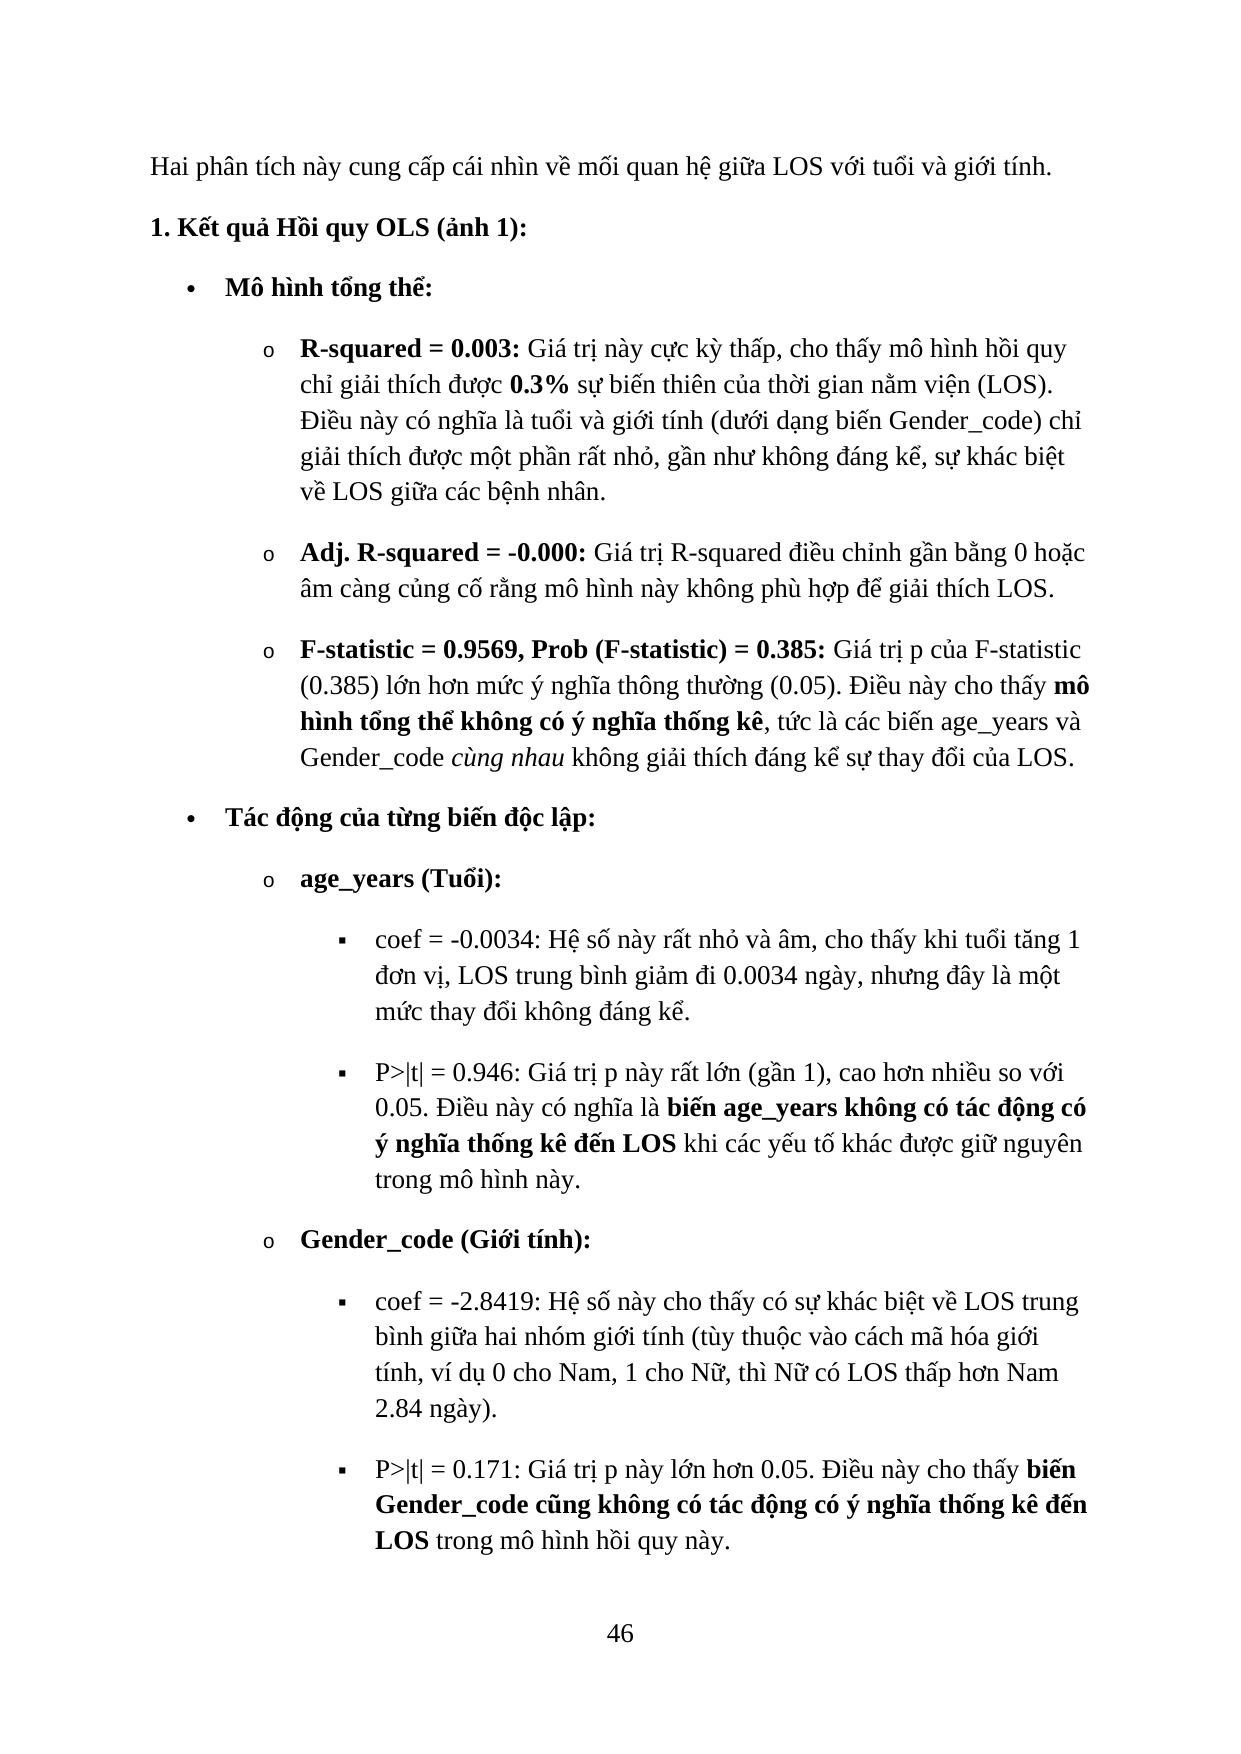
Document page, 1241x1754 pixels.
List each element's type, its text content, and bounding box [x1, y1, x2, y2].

list age_years (Tuổi): [262, 862, 1090, 894]
text Hai phân tích này cung cấp cái nhìn về mối quan hệ giữa LOS với tuổi và giới tính. [150, 150, 1090, 181]
list coef = -2.8419: Hệ số này cho thấy có sự khác biệt về LOS trung bình giữa hai nhóm giới tính (tùy thuộc vào cách mã hóa giới tính, ví dụ 0 cho Nam, 1 cho Nữ, thì Nữ có LOS thấp hơn Nam 2.84 ngày). [337, 1285, 1090, 1423]
list F-statistic = 0.9569, Prob (F-statistic) = 0.385: Giá trị p của F-statistic (0.385) lớn hơn mức ý nghĩa thông thường (0.05). Điều này cho thấy mô hình tổng thể không có ý nghĩa thống kê, tức là các biến age_years và Gender_code cùng nhau không giải thích đáng kể sự thay đổi của LOS. [262, 633, 1090, 772]
list P>|t| = 0.946: Giá trị p này rất lớn (gần 1), cao hơn nhiều so với 0.05. Điều này có nghĩa là biến age_years không có tác động có ý nghĩa thống kê đến LOS khi các yếu tố khác được giữ nguyên trong mô hình này. [337, 1056, 1090, 1194]
list P>|t| = 0.171: Giá trị p này lớn hơn 0.05. Điều này cho thấy biến Gender_code cũng không có tác động có ý nghĩa thống kê đến LOS trong mô hình hồi quy này. [337, 1453, 1090, 1555]
list R-squared = 0.003: Giá trị này cực kỳ thấp, cho thấy mô hình hồi quy chỉ giải thích được 0.3% sự biến thiên của thời gian nằm viện (LOS). Điều này có nghĩa là tuổi và giới tính (dưới dạng biến Gender_code) chỉ giải thích được một phần rất nhỏ, gần như không đáng kể, sự khác biệt về LOS giữa các bệnh nhân. [262, 332, 1090, 507]
list coef = -0.0034: Hệ số này rất nhỏ và âm, cho thấy khi tuổi tăng 1 đơn vị, LOS trung bình giảm đi 0.0034 ngày, nhưng đây là một mức thay đổi không đáng kể. [337, 923, 1090, 1026]
list Mô hình tổng thể: [187, 271, 1090, 303]
text 1. Kết quả Hồi quy OLS (ảnh 1): [150, 211, 1090, 242]
list Tác động của từng biến độc lập: [187, 801, 1090, 833]
list Gender_code (Giới tính): [262, 1223, 1090, 1255]
list Adj. R-squared = -0.000: Giá trị R-squared điều chỉnh gần bằng 0 hoặc âm càng củng cố rằng mô hình này không phù hợp để giải thích LOS. [262, 536, 1090, 603]
